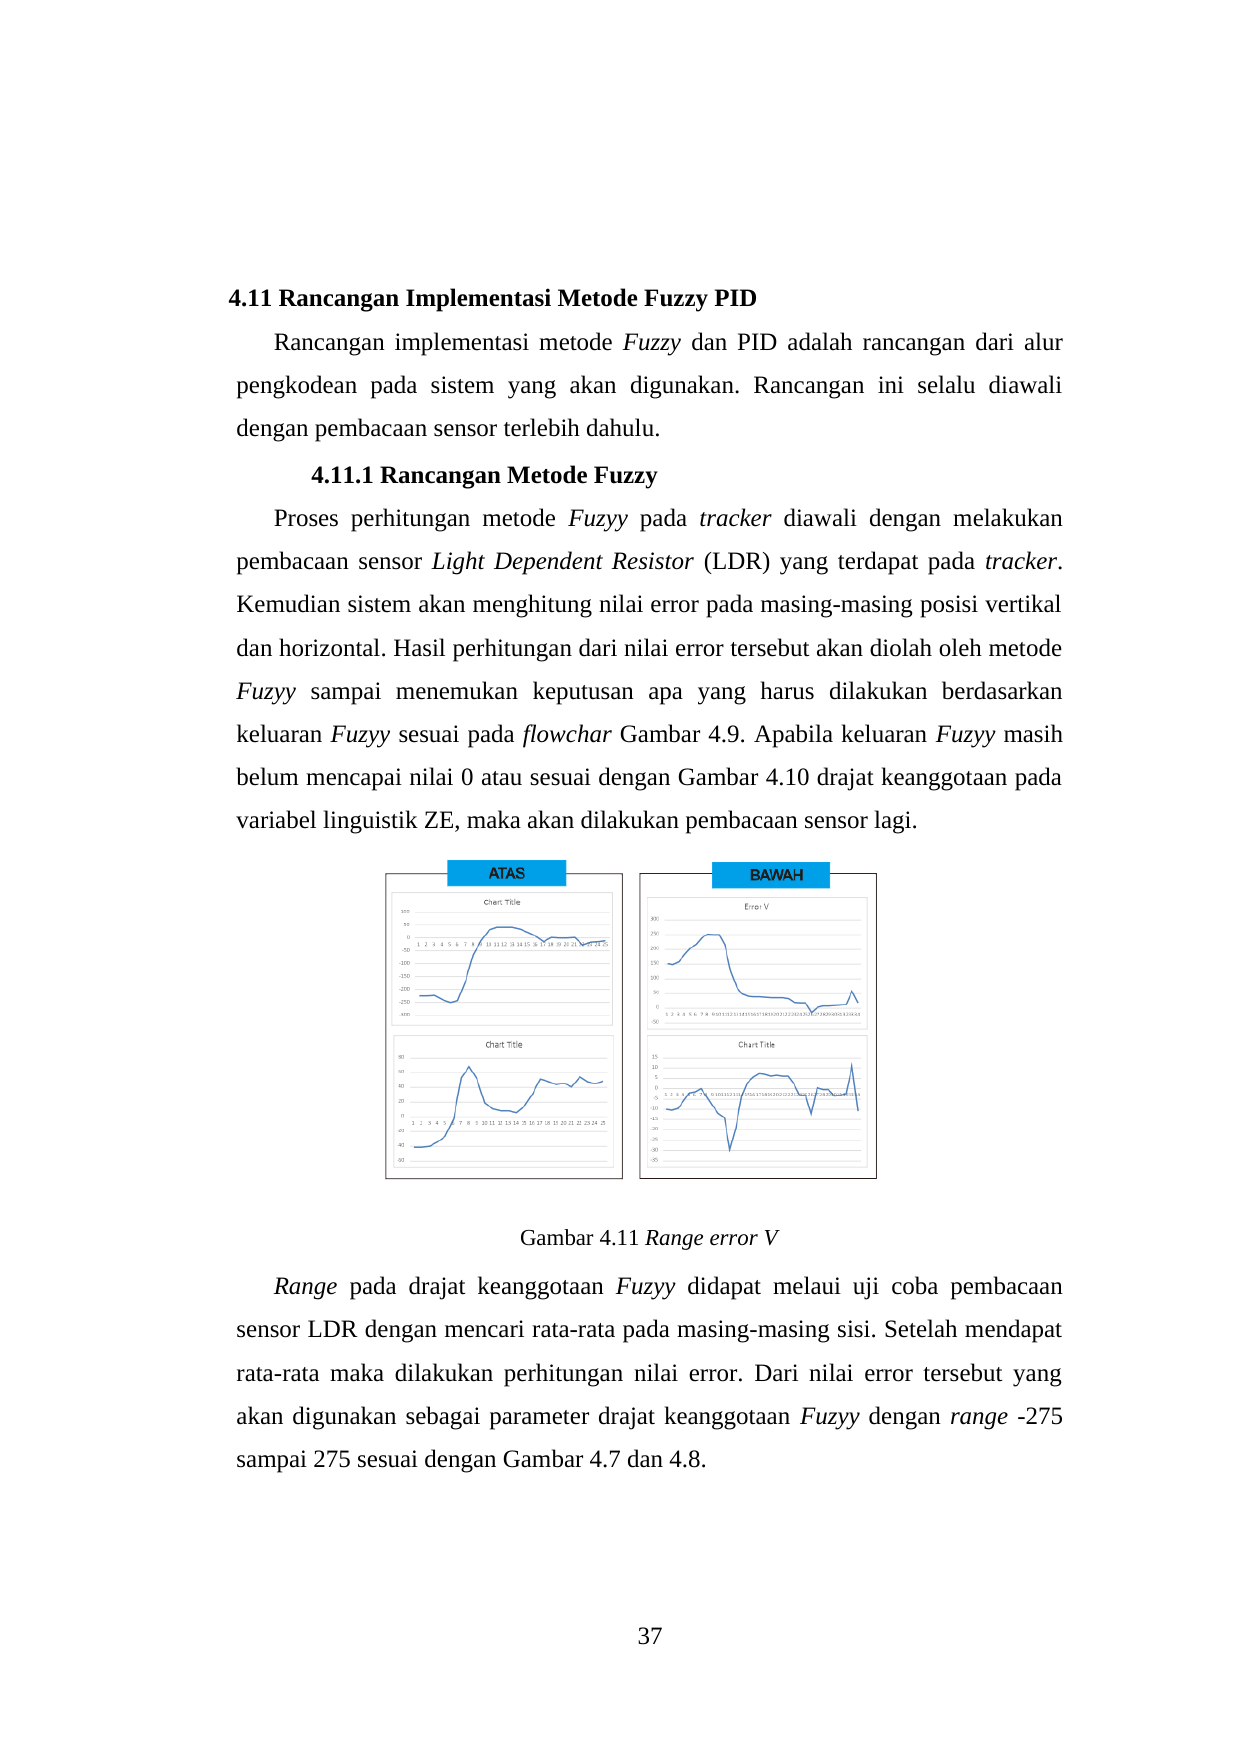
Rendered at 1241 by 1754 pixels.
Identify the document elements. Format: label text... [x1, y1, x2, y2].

text Proses perhitungan metode Fuzyy pada tracker diawali dengan melakukan pembacaan sensor Light Dependent Resistor (LDR) yang terdapat pada tracker. Kemudian sistem akan menghitung nilai error pada masing-masing posisi vertikal dan horizontal. Hasil perhitungan dari nilai error tersebut akan diolah oleh metode Fuzyy sampai menemukan keputusan apa yang harus dilakukan berdasarkan keluaran Fuzyy sesuai pada flowchar Gambar 4.9. Apabila keluaran Fuzyy masih belum mencapai nilai 0 atau sesuai dengan Gambar 4.10 drajat keanggotaan pada variabel linguistik ZE, maka akan dilakukan pembacaan sensor lagi. [236, 503, 1063, 834]
subtitle Rancangan Implementasi Metode Fuzzy PID [228, 283, 1063, 312]
text Range pada drajat keanggotaan Fuzyy didapat melaui uji coba pembacaan sensor LDR dengan mencari rata-rata pada masing-masing sisi. Setelah mendapat rata-rata maka dilakukan perhitungan nilai error. Dari nilai error tersebut yang akan digunakan sebagai parameter drajat keanggotaan Fuzyy dengan range -275 sampai 275 sesuai dengan Gambar 4.7 dan 4.8. [236, 1271, 1063, 1473]
text Rancangan implementasi metode Fuzzy dan PID adalah rancangan dari alur pengkodean pada sistem yang akan digunakan. Rancangan ini selalu diawali dengan pembacaan sensor terlebih dahulu. [236, 327, 1063, 442]
subtitle Rancangan Metode Fuzzy [311, 460, 1063, 489]
text Gambar 4.7 Range error V [236, 1224, 1063, 1251]
picture [364, 852, 935, 1206]
